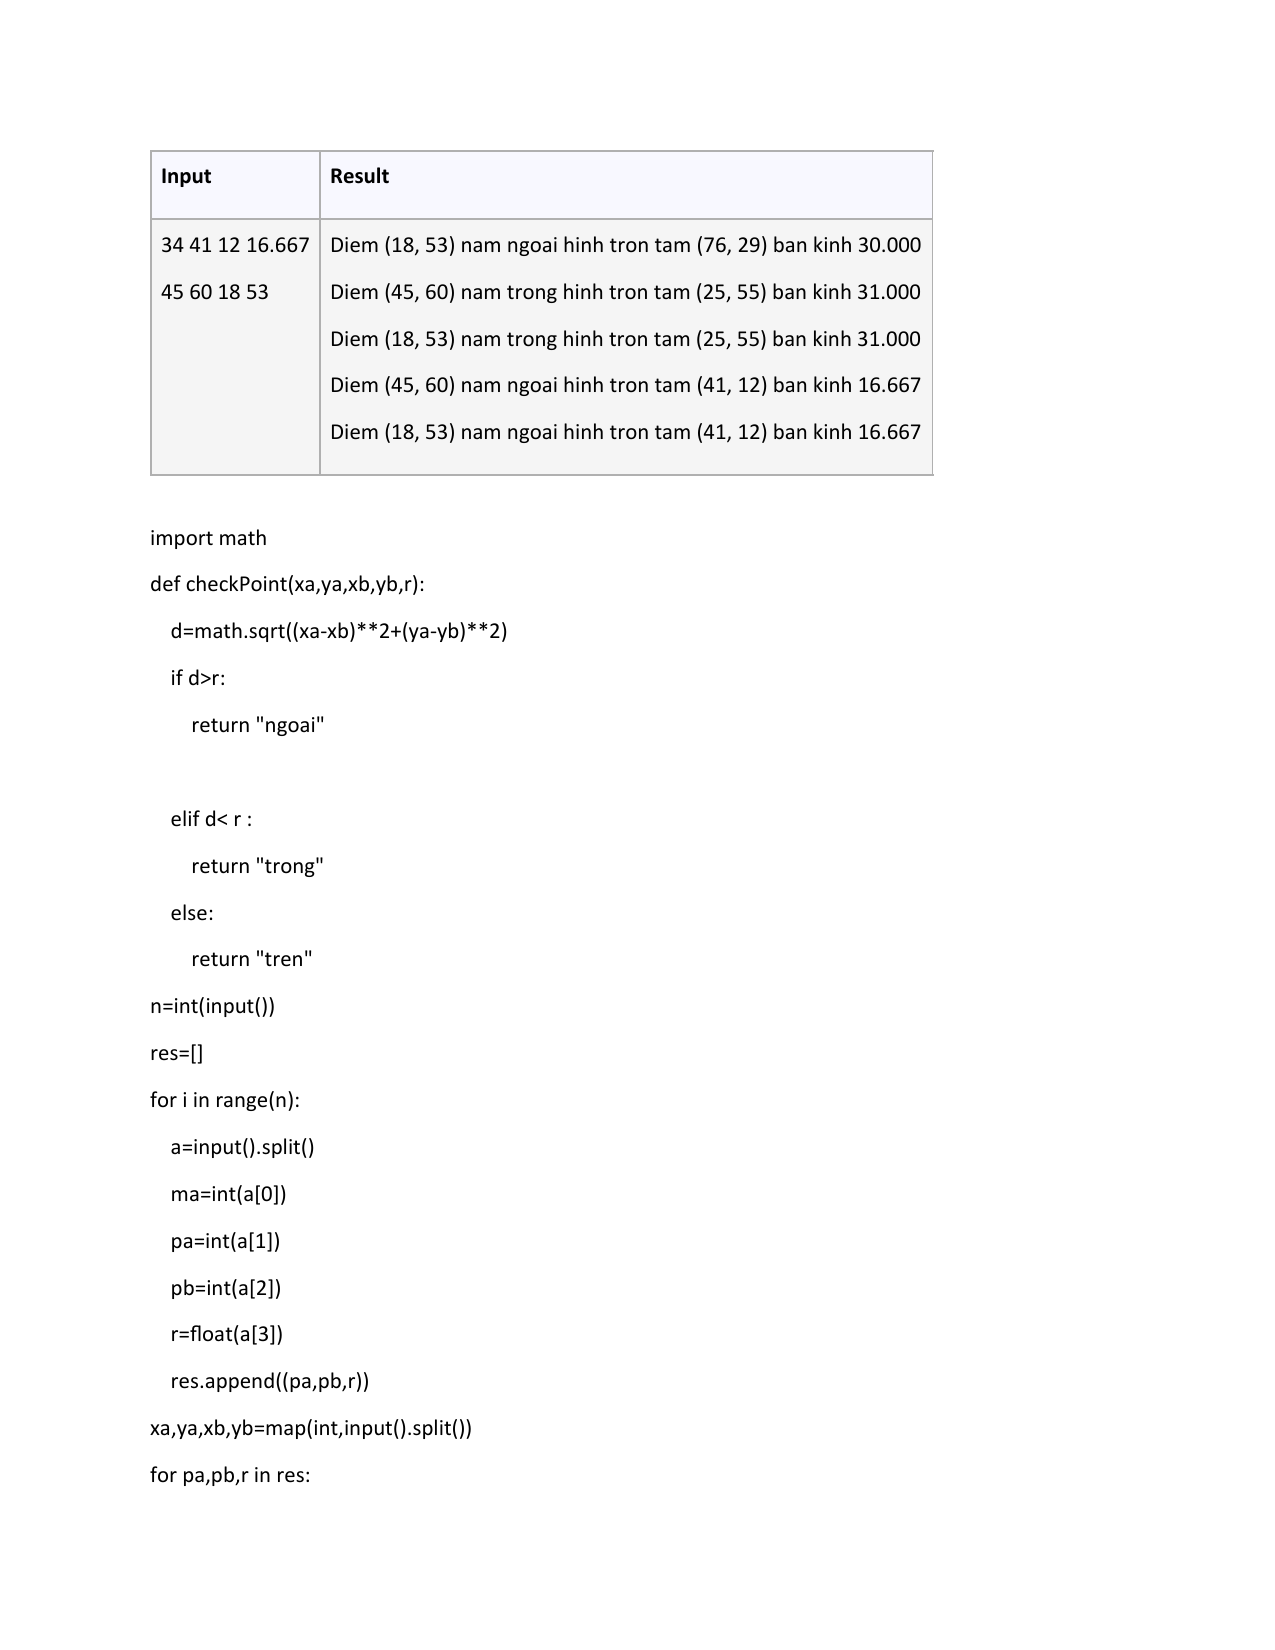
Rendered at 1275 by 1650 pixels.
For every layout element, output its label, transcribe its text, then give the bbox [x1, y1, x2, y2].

text a=input().split() [150, 1132, 1125, 1160]
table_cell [321, 220, 932, 474]
text res=[] [150, 1038, 1125, 1066]
text for i in range(n): [150, 1085, 1125, 1113]
text d=math.sqrt((xa-xb)**2+(ya-yb)**2) [150, 616, 1125, 644]
text return "ngoai" [150, 710, 1125, 738]
text xa,ya,xb,yb=map(int,input().split()) [150, 1413, 1125, 1441]
text r=float(a[3]) [150, 1319, 1125, 1347]
text pb=int(a[2]) [150, 1273, 1125, 1301]
text return "tren" [150, 944, 1125, 972]
text ma=int(a[0]) [150, 1179, 1125, 1207]
text import math [150, 523, 1125, 551]
text return "trong" [150, 851, 1125, 879]
table_header Input [152, 152, 319, 218]
table_header Result [321, 152, 932, 218]
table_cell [152, 220, 319, 474]
text pa=int(a[1]) [150, 1226, 1125, 1254]
text if d>r: [150, 663, 1125, 691]
text n=int(input()) [150, 991, 1125, 1019]
text res.append((pa,pb,r)) [150, 1366, 1125, 1394]
text elif d< r : [150, 804, 1125, 832]
text def checkPoint(xa,ya,xb,yb,r): [150, 569, 1125, 597]
text for pa,pb,r in res: [150, 1460, 1125, 1488]
text else: [150, 898, 1125, 926]
